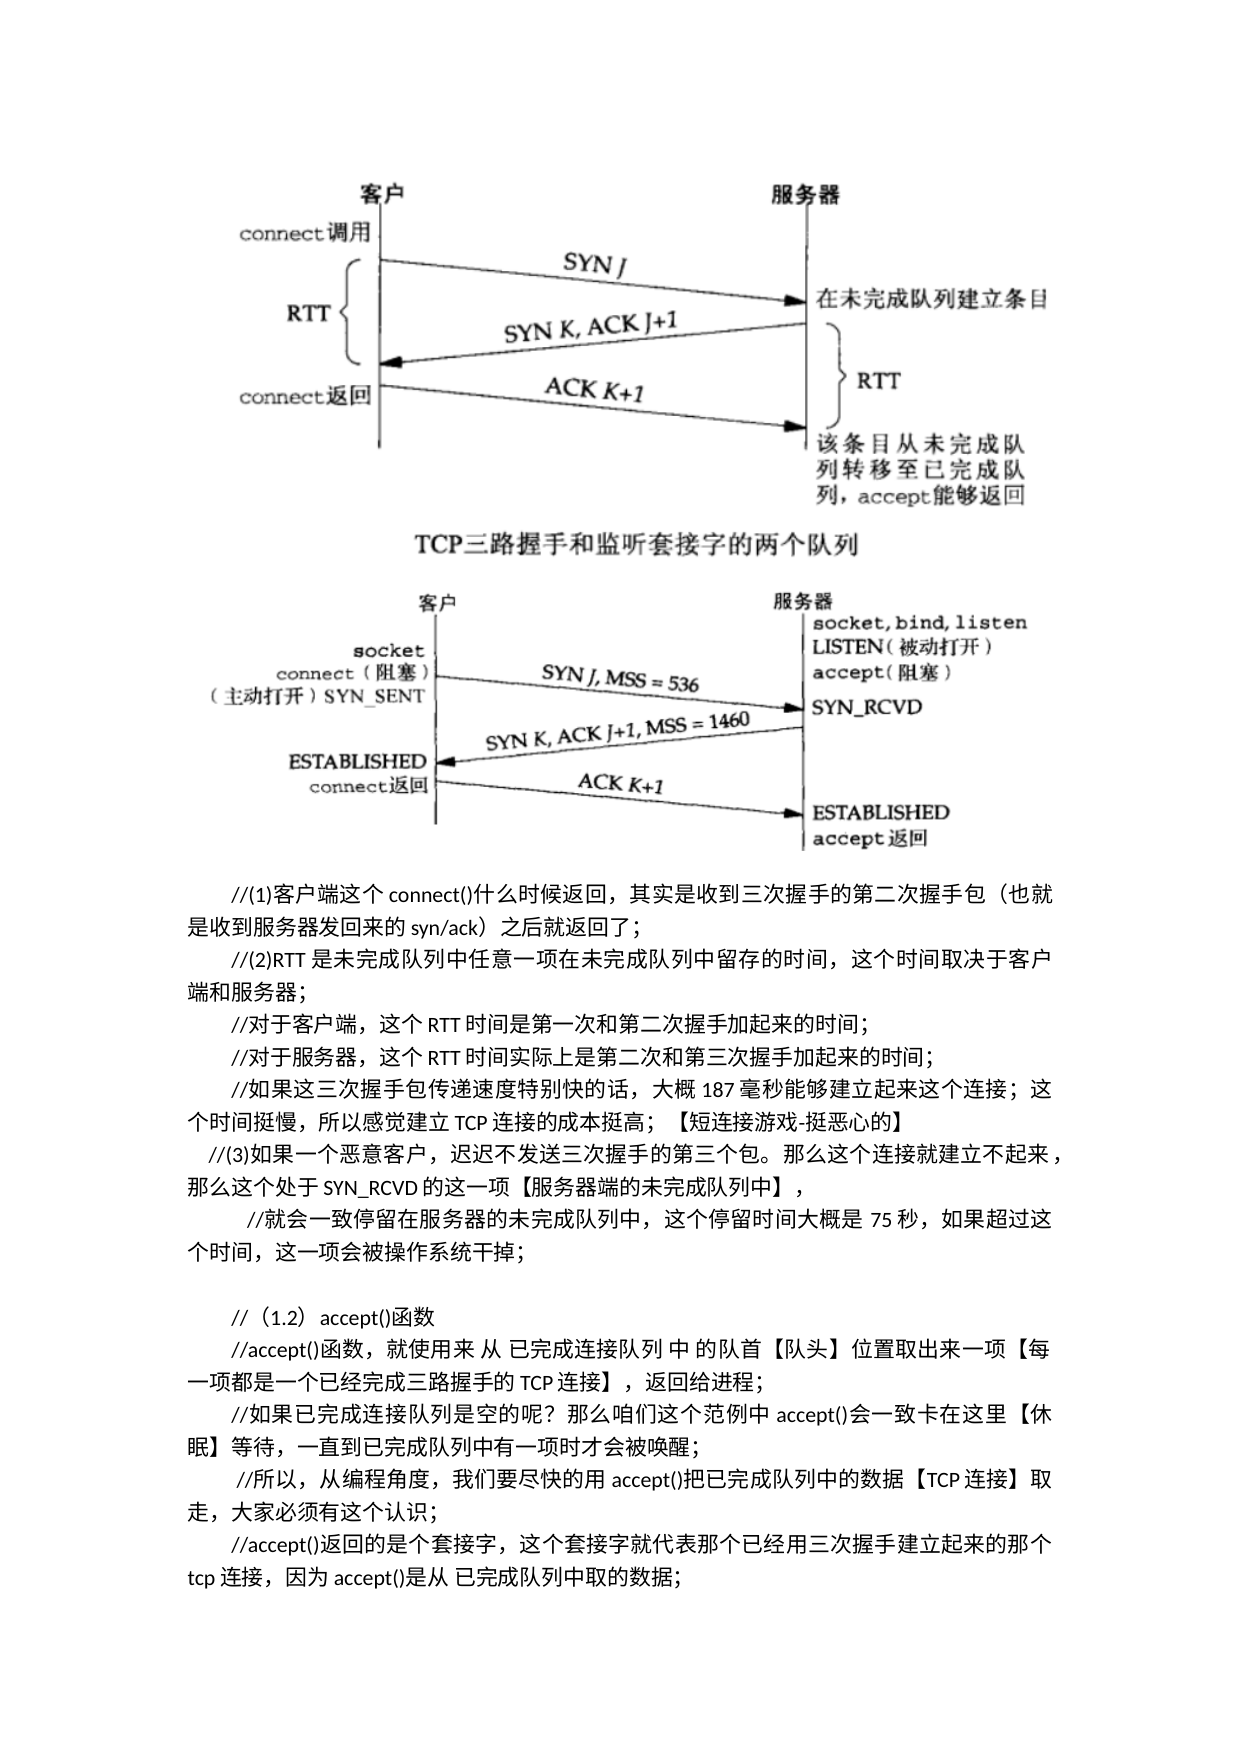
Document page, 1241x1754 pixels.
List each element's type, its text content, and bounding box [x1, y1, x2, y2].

text //(2)RTT是未完成队列中任意一项在未完成队列中留存的时间，这个时间取决于客户端和服务器； [187, 942, 1053, 1007]
text //就会一致停留在服务器的未完成队列中，这个停留时间大概是75秒，如果超过这个时间，这一项会被操作系统干掉； [187, 1202, 1053, 1267]
text //accept()函数，就使用来 从 已完成连接队列 中 的队首【队头】位置取出来一项【每一项都是一个已经完成三路握手的TCP连接】，返回给进程； [187, 1332, 1053, 1397]
picture [187, 584, 1052, 860]
text //(1)客户端这个connect()什么时候返回，其实是收到三次握手的第二次握手包（也就是收到服务器发回来的syn/ack）之后就返回了； [187, 877, 1053, 942]
text //所以，从编程角度，我们要尽快的用accept()把已完成队列中的数据【TCP连接】取走，大家必须有这个认识； [187, 1462, 1053, 1527]
text //(3)如果一个恶意客户，迟迟不发送三次握手的第三个包。那么这个连接就建立不起来，那么这个处于SYN_RCVD的这一项【服务器端的未完成队列中】， [187, 1137, 1053, 1202]
text //如果这三次握手包传递速度特别快的话，大概187毫秒能够建立起来这个连接；这个时间挺慢，所以感觉建立TCP连接的成本挺高；【短连接游戏-挺恶心的】 [187, 1072, 1053, 1137]
text //对于客户端，这个RTT时间是第一次和第二次握手加起来的时间； [187, 1007, 1053, 1039]
text //如果已完成连接队列是空的呢？那么咱们这个范例中accept()会一致卡在这里【休眠】等待，一直到已完成队列中有一项时才会被唤醒； [187, 1397, 1053, 1462]
text //对于服务器，这个RTT时间实际上是第二次和第三次握手加起来的时间； [187, 1039, 1053, 1072]
text //（1.2）accept()函数 [187, 1299, 1053, 1332]
text //accept()返回的是个套接字，这个套接字就代表那个已经用三次握手建立起来的那个tcp连接，因为accept()是从 已完成队列中取的数据； [187, 1527, 1053, 1592]
picture [187, 162, 1052, 569]
